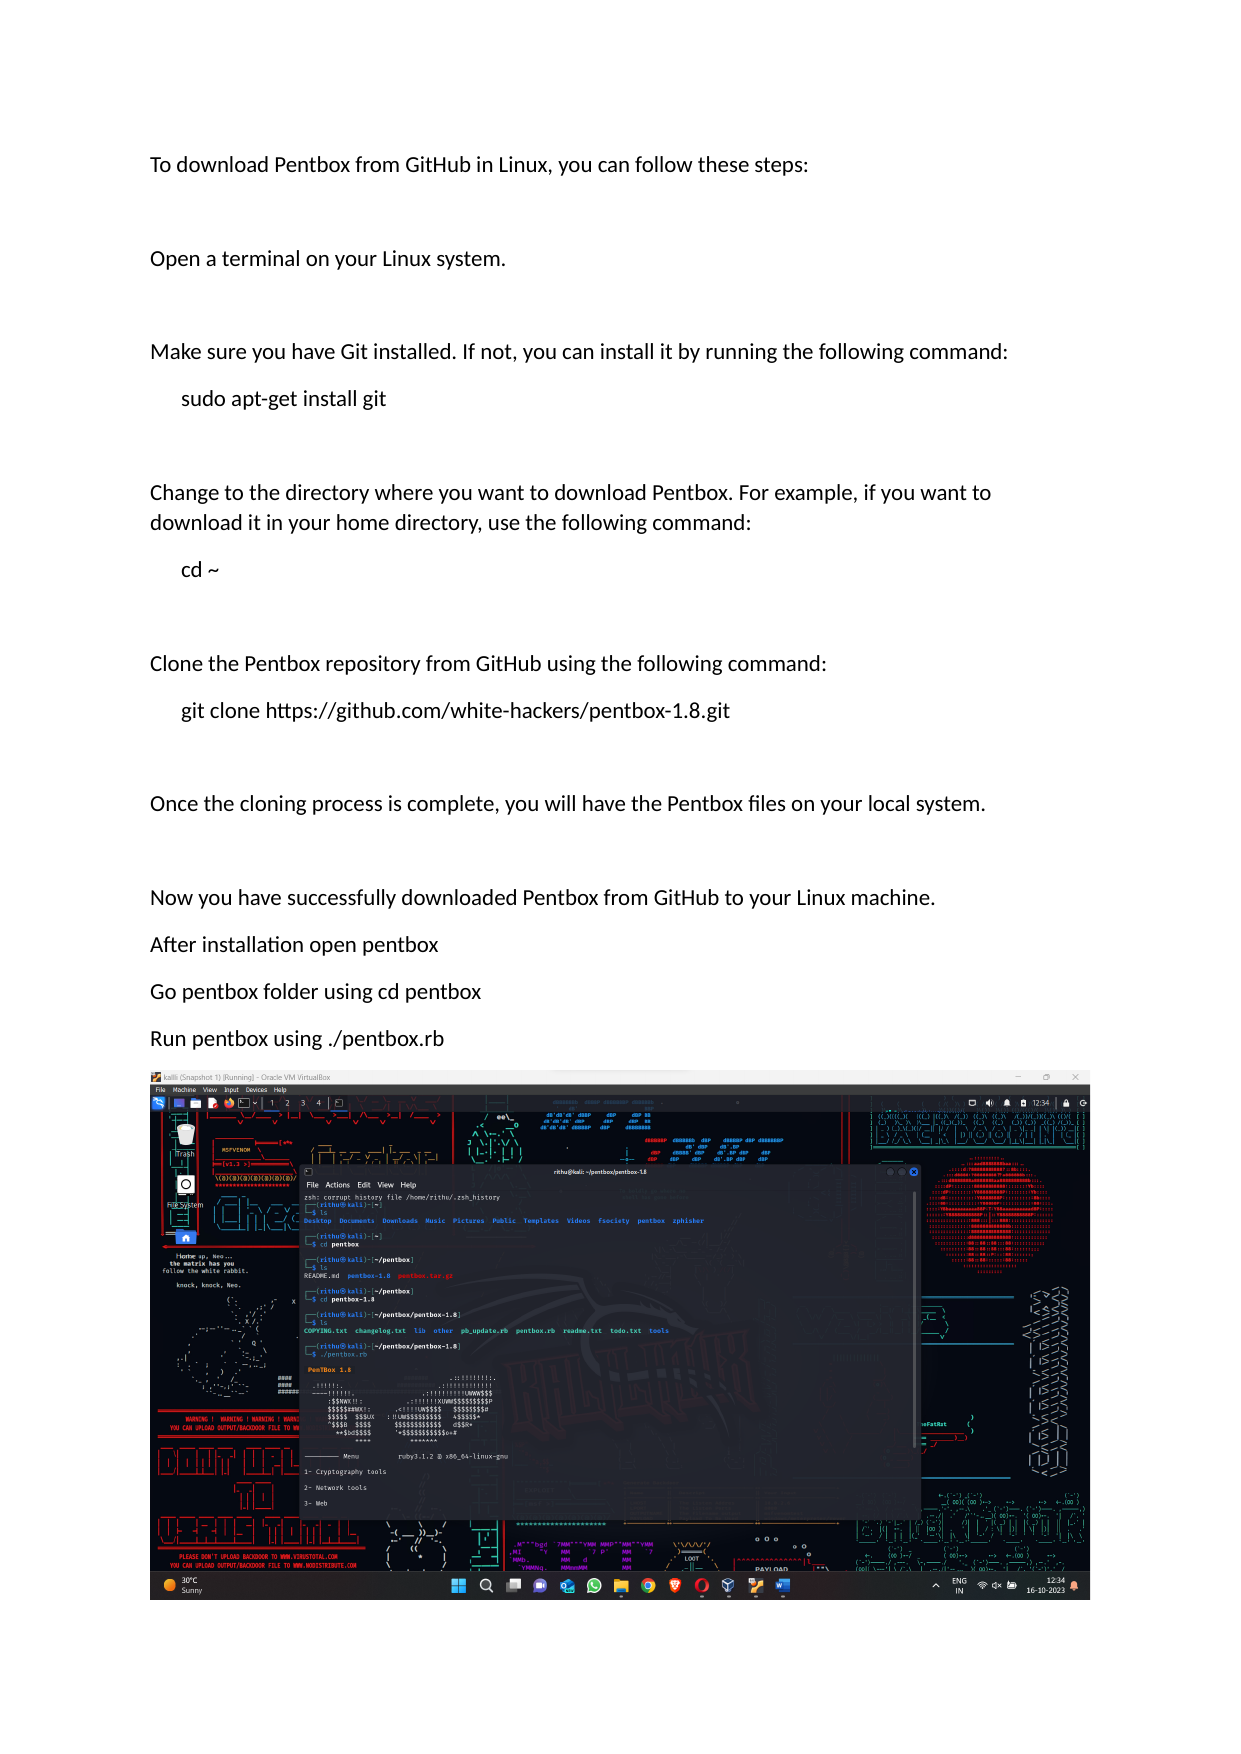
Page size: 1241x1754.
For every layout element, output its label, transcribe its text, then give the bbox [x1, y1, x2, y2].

text After installation open pentbox [150, 930, 1090, 958]
text git clone https://github.com/white-hackers/pentbox-1.8.git [150, 696, 1090, 724]
text Run pentbox using ./pentbox.rb [150, 1024, 1090, 1052]
text To download Pentbox from GitHub in Linux, you can follow these steps: [150, 150, 1090, 178]
text Go pentbox folder using cd pentbox [150, 977, 1090, 1005]
text cd ~ [150, 555, 1090, 583]
text Now you have successfully downloaded Pentbox from GitHub to your Linux machine. [150, 883, 1090, 911]
text Clone the Pentbox repository from GitHub using the following command: [150, 649, 1090, 677]
text Change to the directory where you want to download Pentbox. For example, if you want to download it in your home directory, use the following command: [150, 478, 1090, 536]
text Open a terminal on your Linux system. [150, 244, 1090, 272]
text Make sure you have Git installed. If not, you can install it by running the following command: [150, 337, 1090, 366]
text sudo apt-get install git [150, 384, 1090, 412]
picture [150, 1070, 1091, 1600]
text Once the cloning process is complete, you will have the Pentbox files on your local system. [150, 789, 1090, 818]
